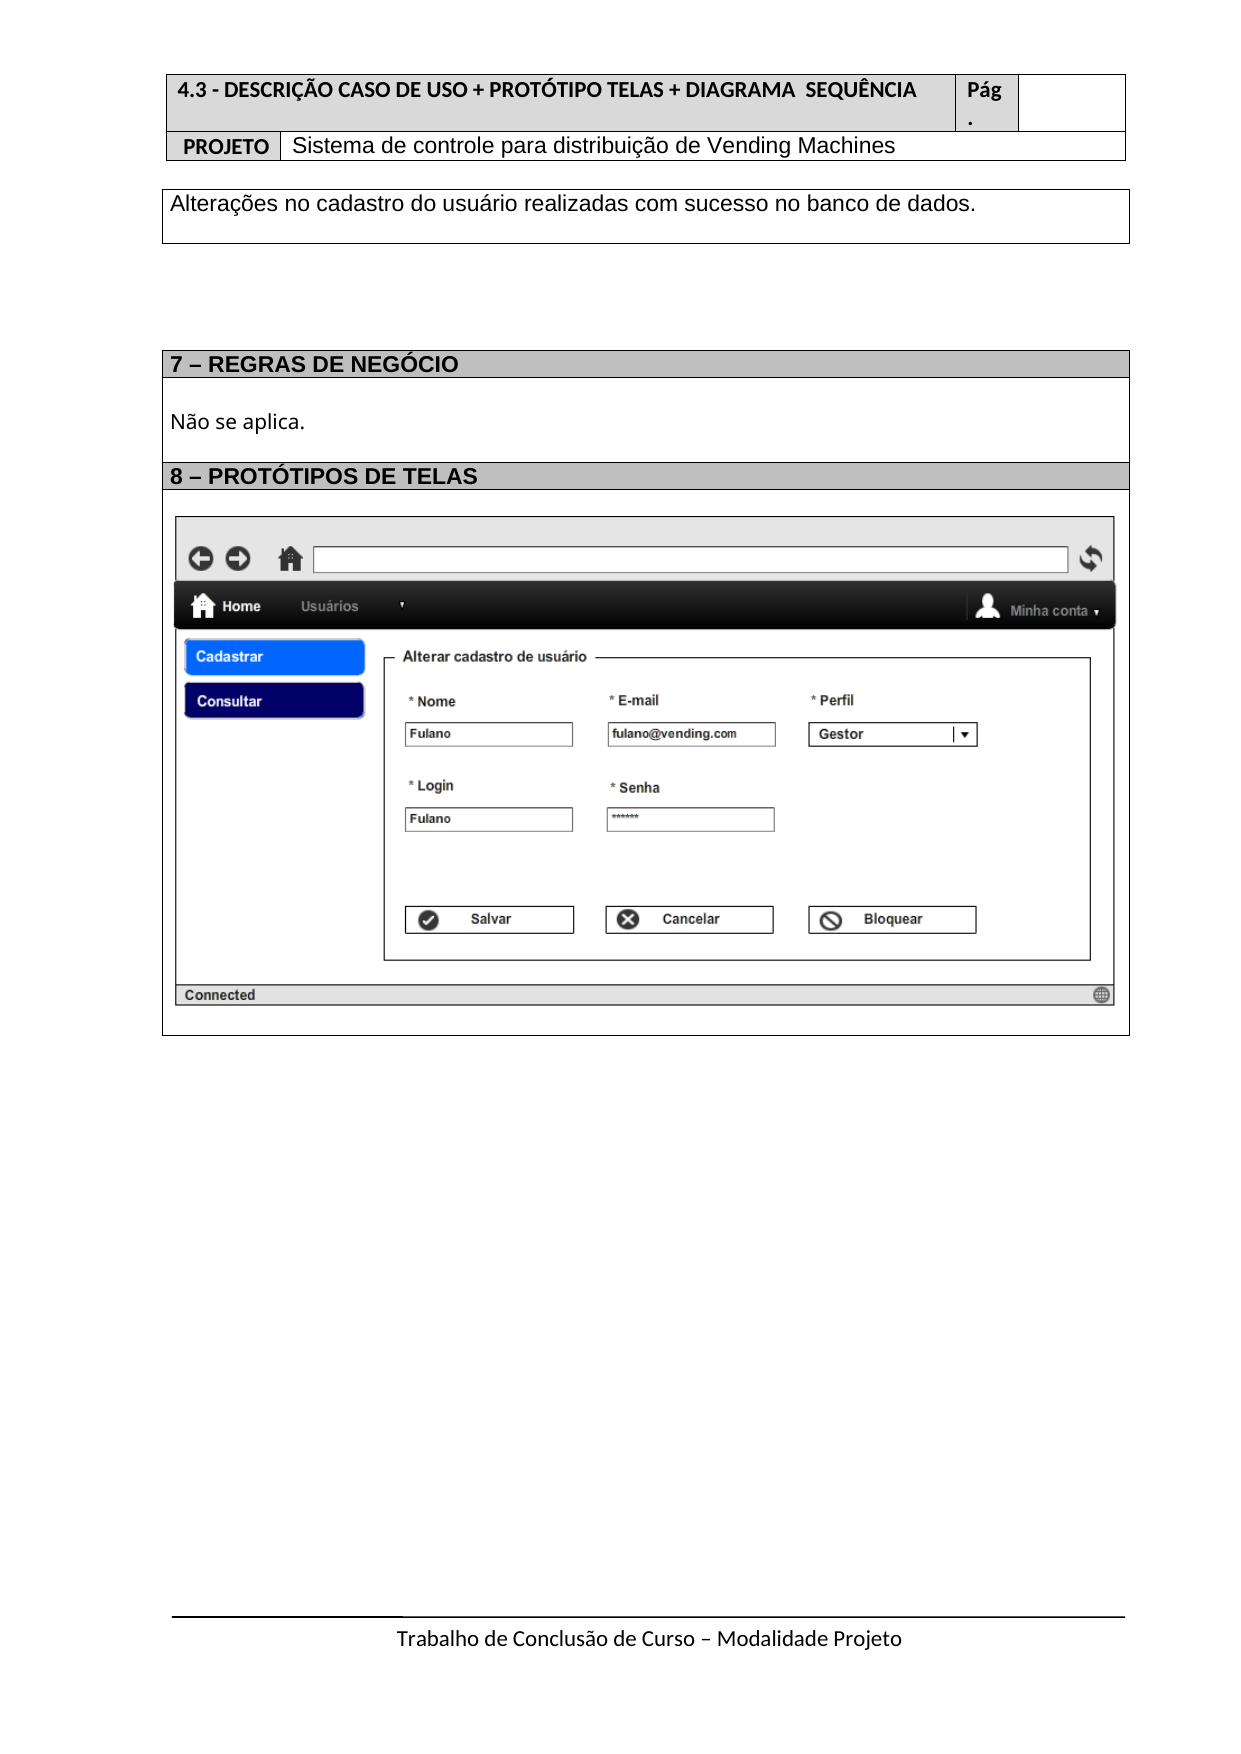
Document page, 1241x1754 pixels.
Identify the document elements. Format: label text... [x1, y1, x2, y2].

table_cell Não se aplica. [163, 378, 1129, 462]
table_cell [163, 490, 1129, 1035]
table_header 7 – REGRAS DE NEGÓCIO [163, 351, 1129, 377]
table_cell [163, 190, 1129, 243]
table_cell 8 – PROTÓTIPOS DE TELAS [163, 463, 1129, 489]
picture [173, 516, 1119, 1009]
